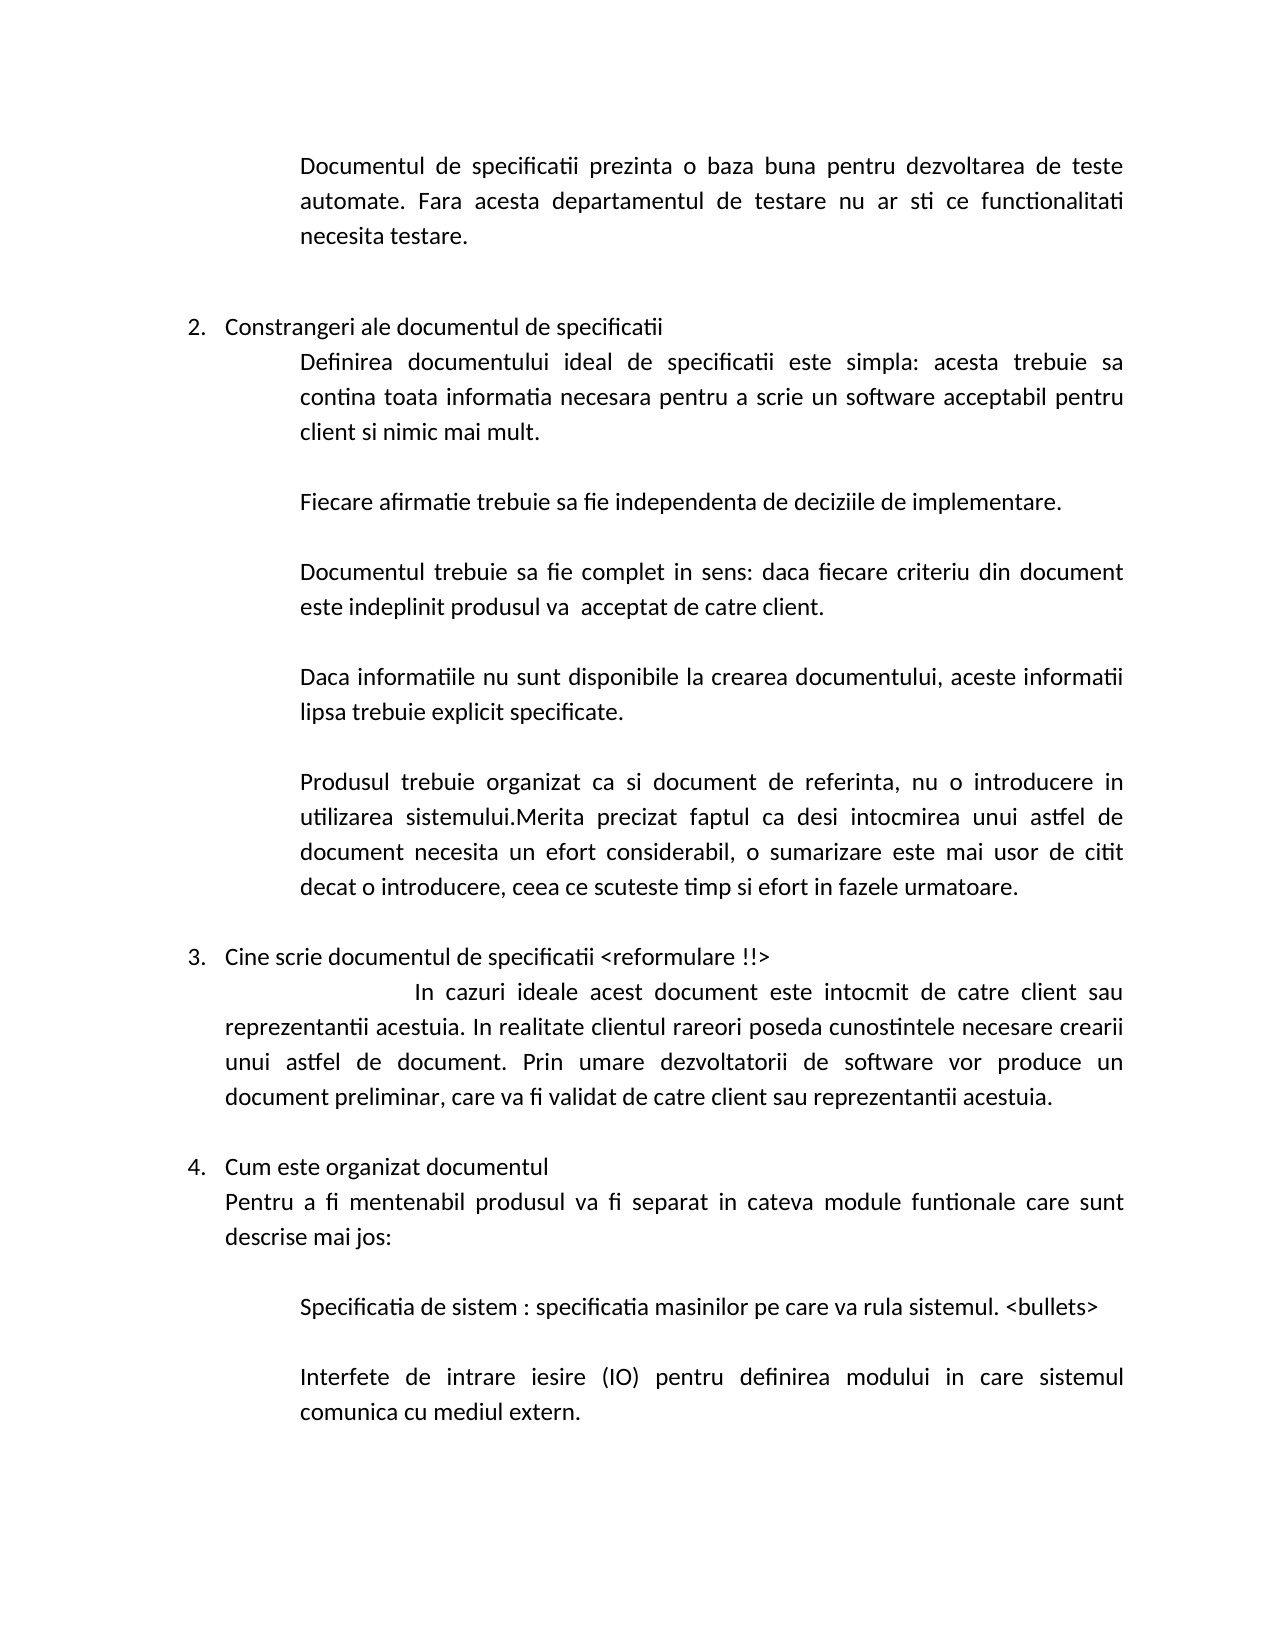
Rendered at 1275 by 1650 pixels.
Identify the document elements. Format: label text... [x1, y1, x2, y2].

text Documentul de specificatii prezinta o baza buna pentru dezvoltarea de teste automate. Fara acesta departamentul de testare nu ar sti ce functionalitati necesita testare. [300, 150, 1125, 251]
list Documentul trebuie sa fie complet in sens: daca fiecare criteriu din document este indeplinit produsul va acceptat de catre client. [300, 556, 1125, 621]
list Interfete de intrare iesire (IO) pentru definirea modului in care sistemul comunica cu mediul extern. [300, 1361, 1125, 1426]
list Daca informatiile nu sunt disponibile la crearea documentului, aceste informatii lipsa trebuie explicit specificate. [300, 661, 1125, 726]
list Definirea documentului ideal de specificatii este simpla: acesta trebuie sa contina toata informatia necesara pentru a scrie un software acceptabil pentru client si nimic mai mult. [300, 346, 1125, 446]
list Specificatia de sistem : specificatia masinilor pe care va rula sistemul. <bullets> [225, 1291, 1125, 1321]
list Cine scrie documentul de specificatii <reformulare !!> In cazuri ideale acest document este intocmit de catre client sau reprezentantii acestuia. In realitate clientul rareori poseda cunostintele necesare crearii unui astfel de document. Prin umare dezvoltatorii de software vor produce un document preliminar, care va fi validat de catre client sau reprezentantii acestuia. [187, 941, 1125, 1111]
list Cum este organizat documentul Pentru a fi mentenabil produsul va fi separat in cateva module funtionale care sunt descrise mai jos: [187, 1151, 1125, 1251]
list Produsul trebuie organizat ca si document de referinta, nu o introducere in utilizarea sistemului.Merita precizat faptul ca desi intocmirea unui astfel de document necesita un efort considerabil, o sumarizare este mai usor de citit decat o introducere, ceea ce scuteste timp si efort in fazele urmatoare. [300, 766, 1125, 901]
list Fiecare afirmatie trebuie sa fie independenta de deciziile de implementare. [300, 486, 1125, 516]
list Constrangeri ale documentul de specificatii [187, 311, 1125, 341]
